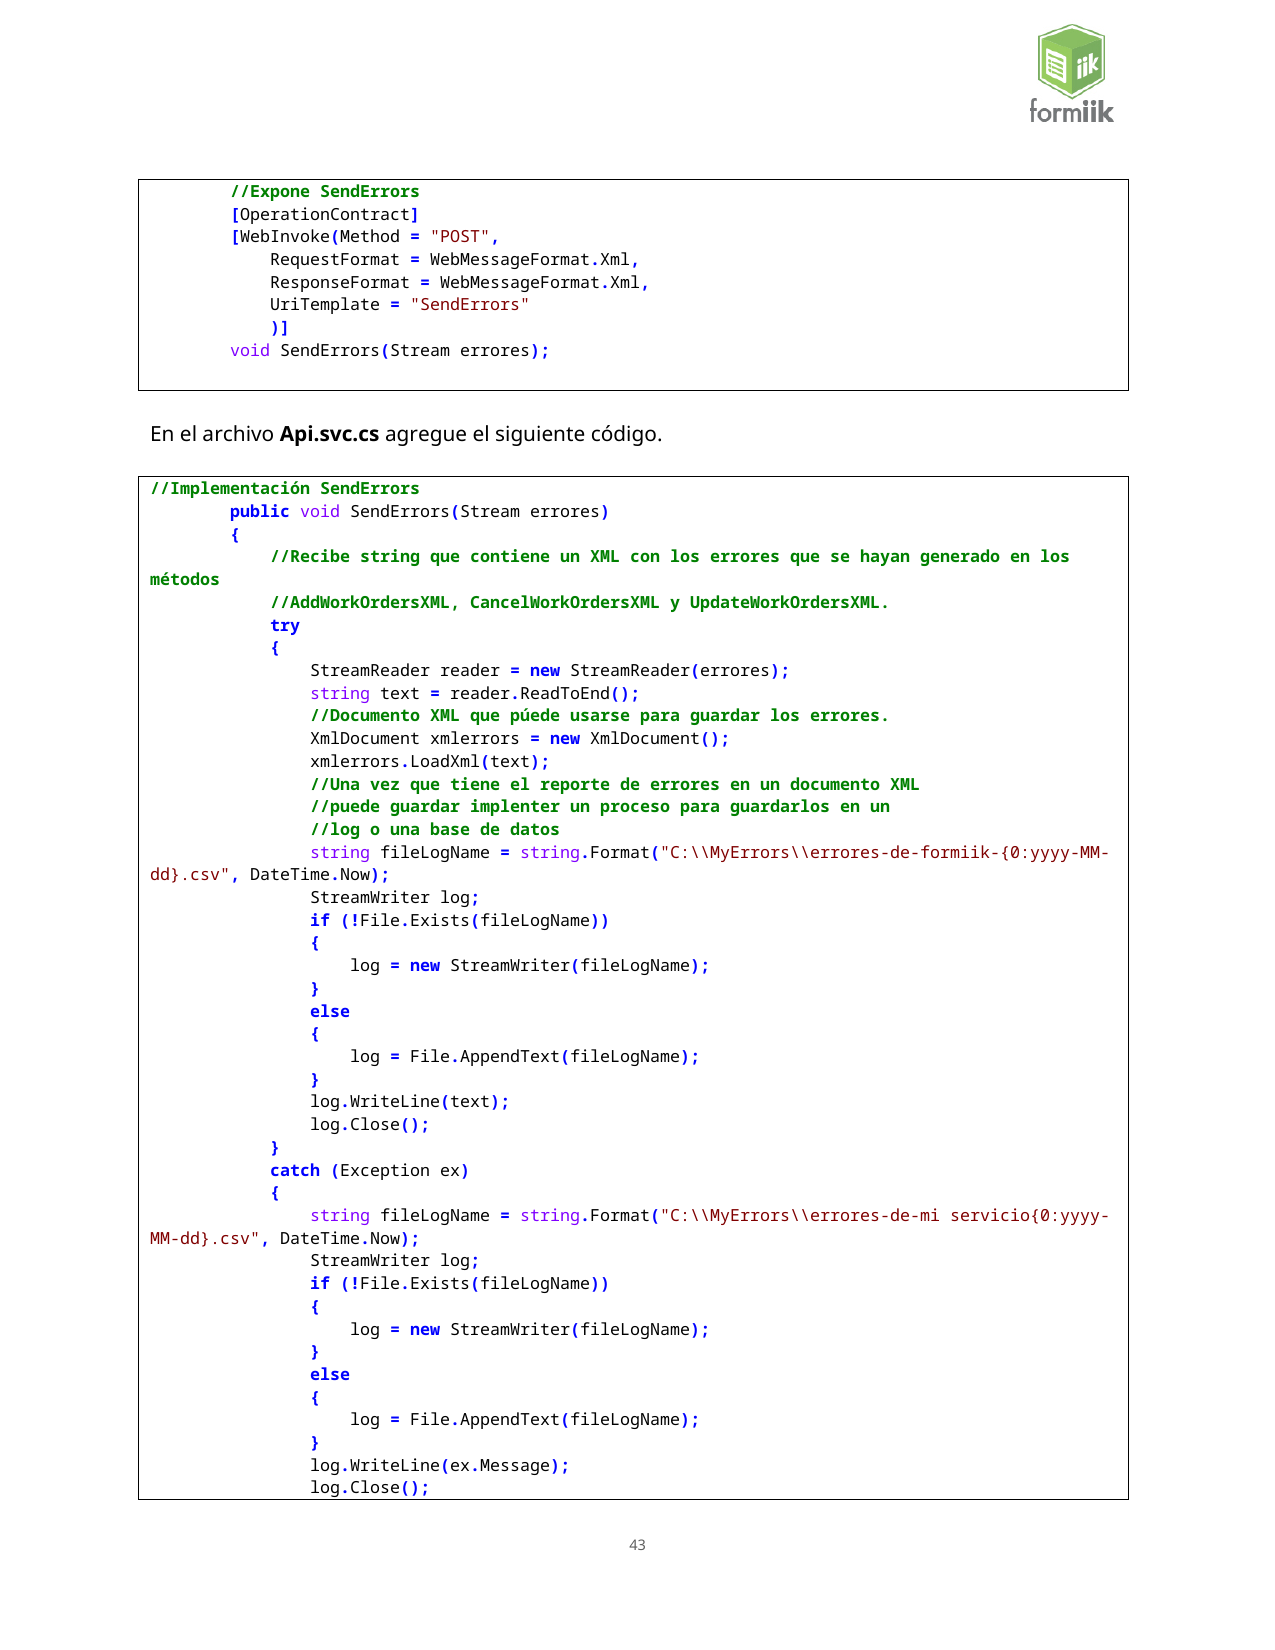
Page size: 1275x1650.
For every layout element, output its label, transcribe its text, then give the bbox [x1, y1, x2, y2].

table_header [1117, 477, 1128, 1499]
table_header //Expone SendErrors [OperationContract] [WebInvoke(Method = "POST", RequestFormat = WebMessageFormat.Xml, ResponseFormat = WebMessageFormat.Xml, UriTemplate = "SendErrors" )] void SendErrors(Stream errores); [139, 180, 1128, 389]
picture [1016, 19, 1124, 128]
text En el archivo Api.svc.cs agregue el siguiente código. [150, 419, 1125, 447]
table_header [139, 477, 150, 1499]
